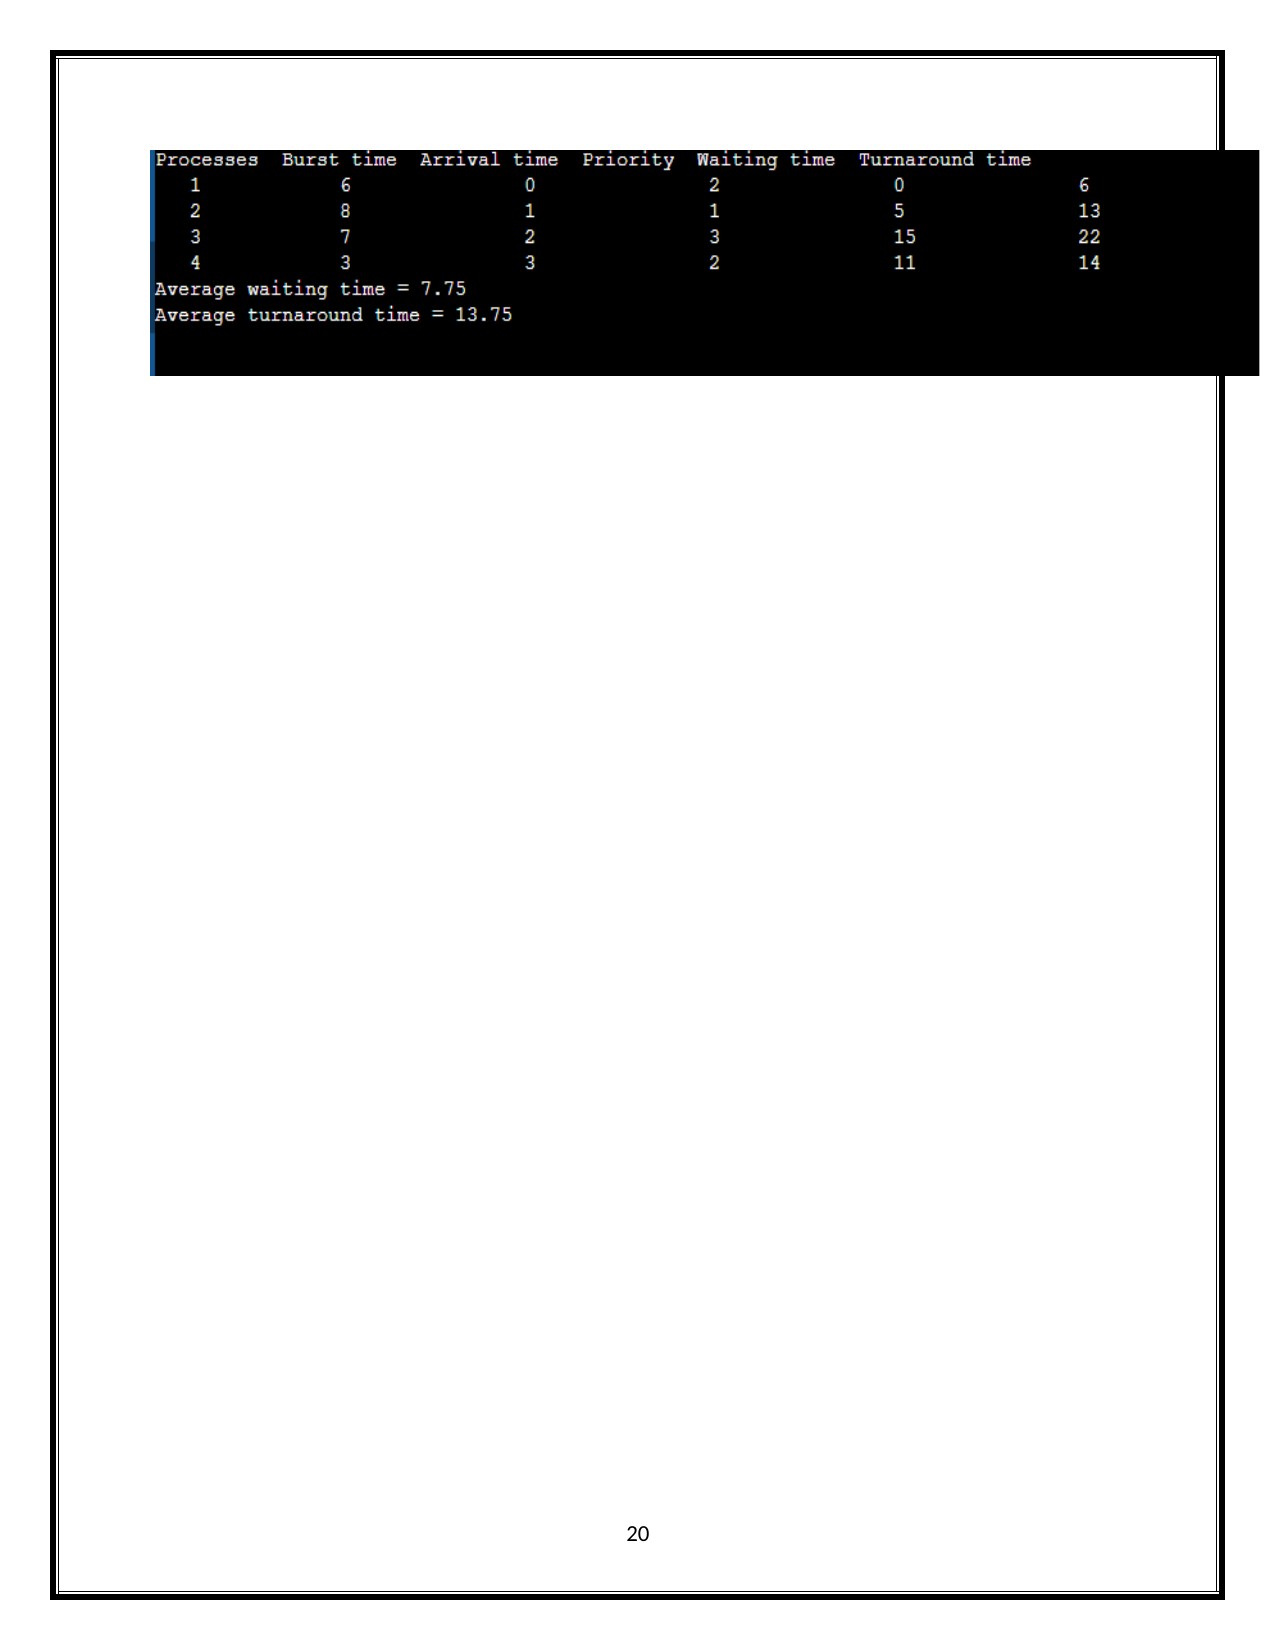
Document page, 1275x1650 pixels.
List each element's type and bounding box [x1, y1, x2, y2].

picture [150, 150, 1216, 376]
picture [1225, 150, 1260, 376]
